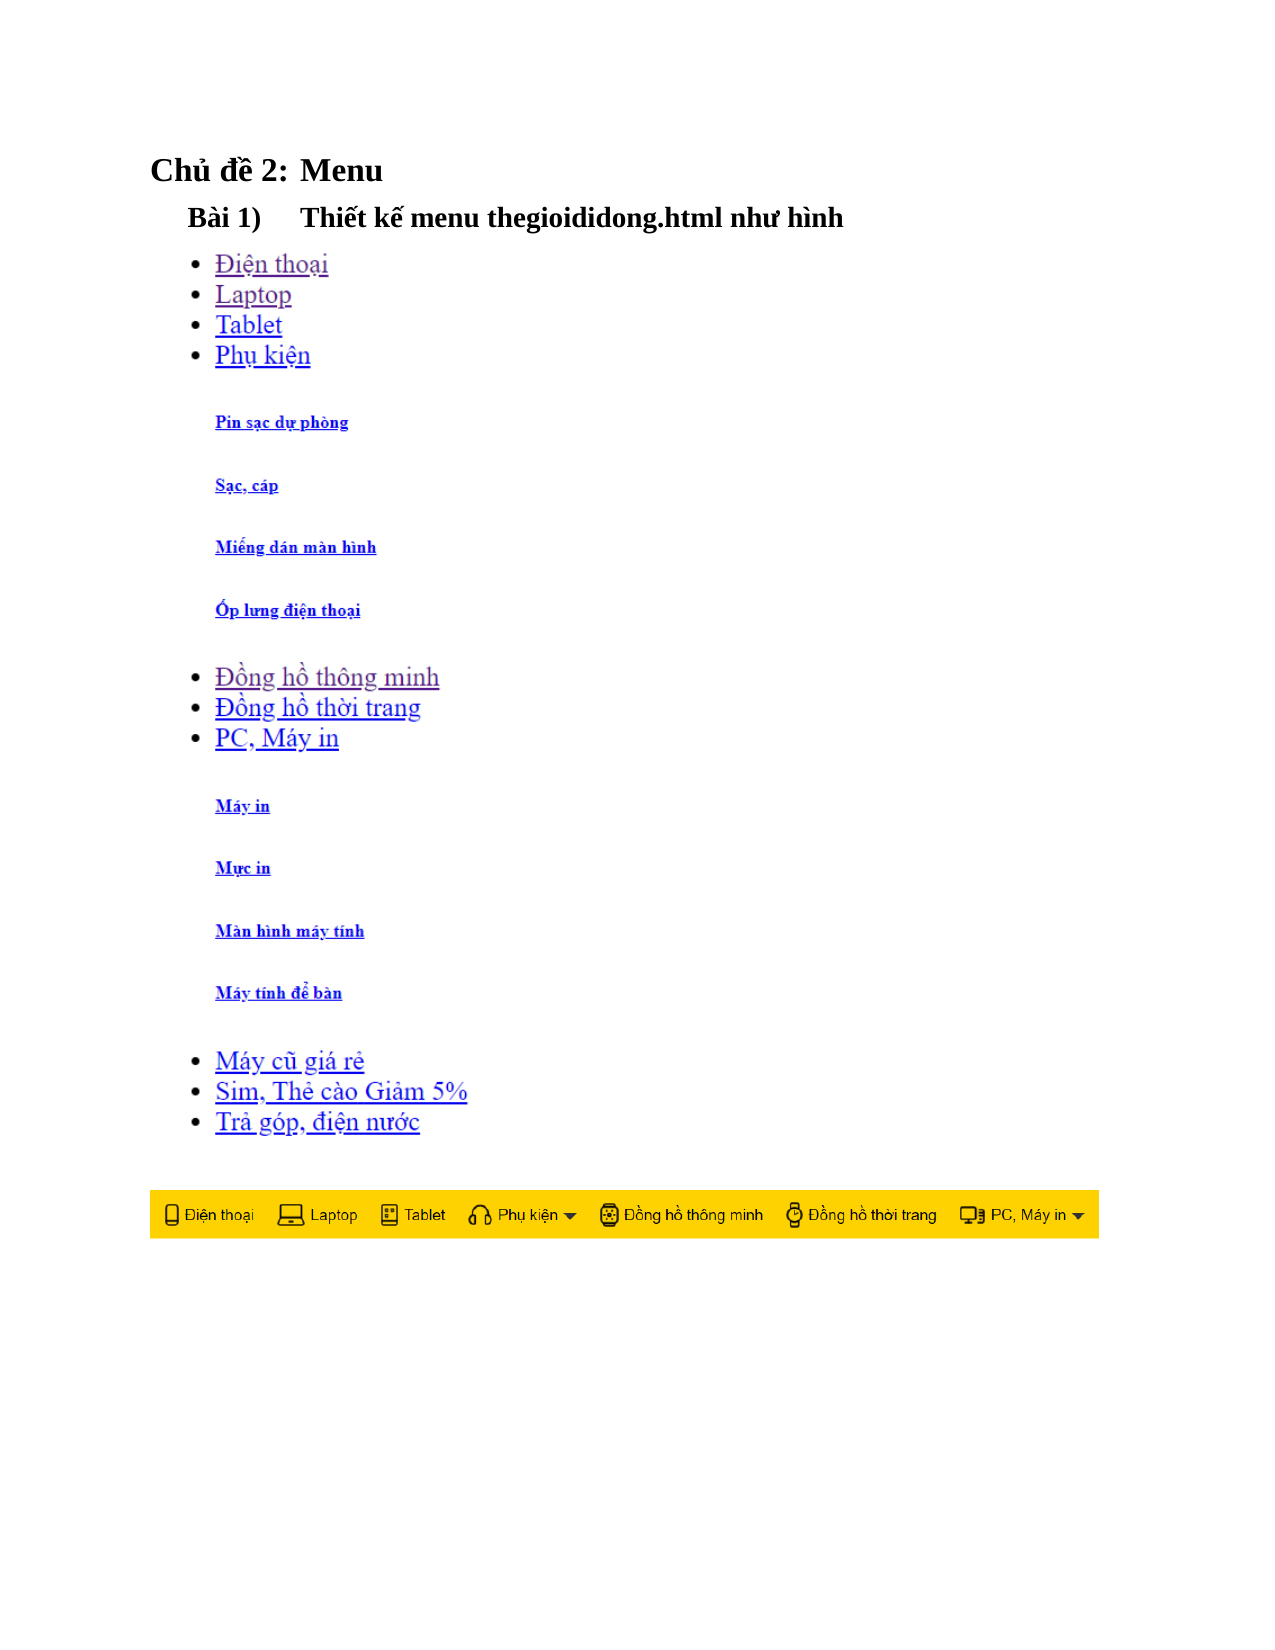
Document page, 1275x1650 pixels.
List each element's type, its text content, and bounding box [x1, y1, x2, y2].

picture [150, 240, 1103, 1172]
subtitle Thiết kế menu thegioididong.html như hình [187, 200, 1125, 234]
subtitle Menu [150, 150, 1125, 188]
picture [150, 1190, 1099, 1239]
